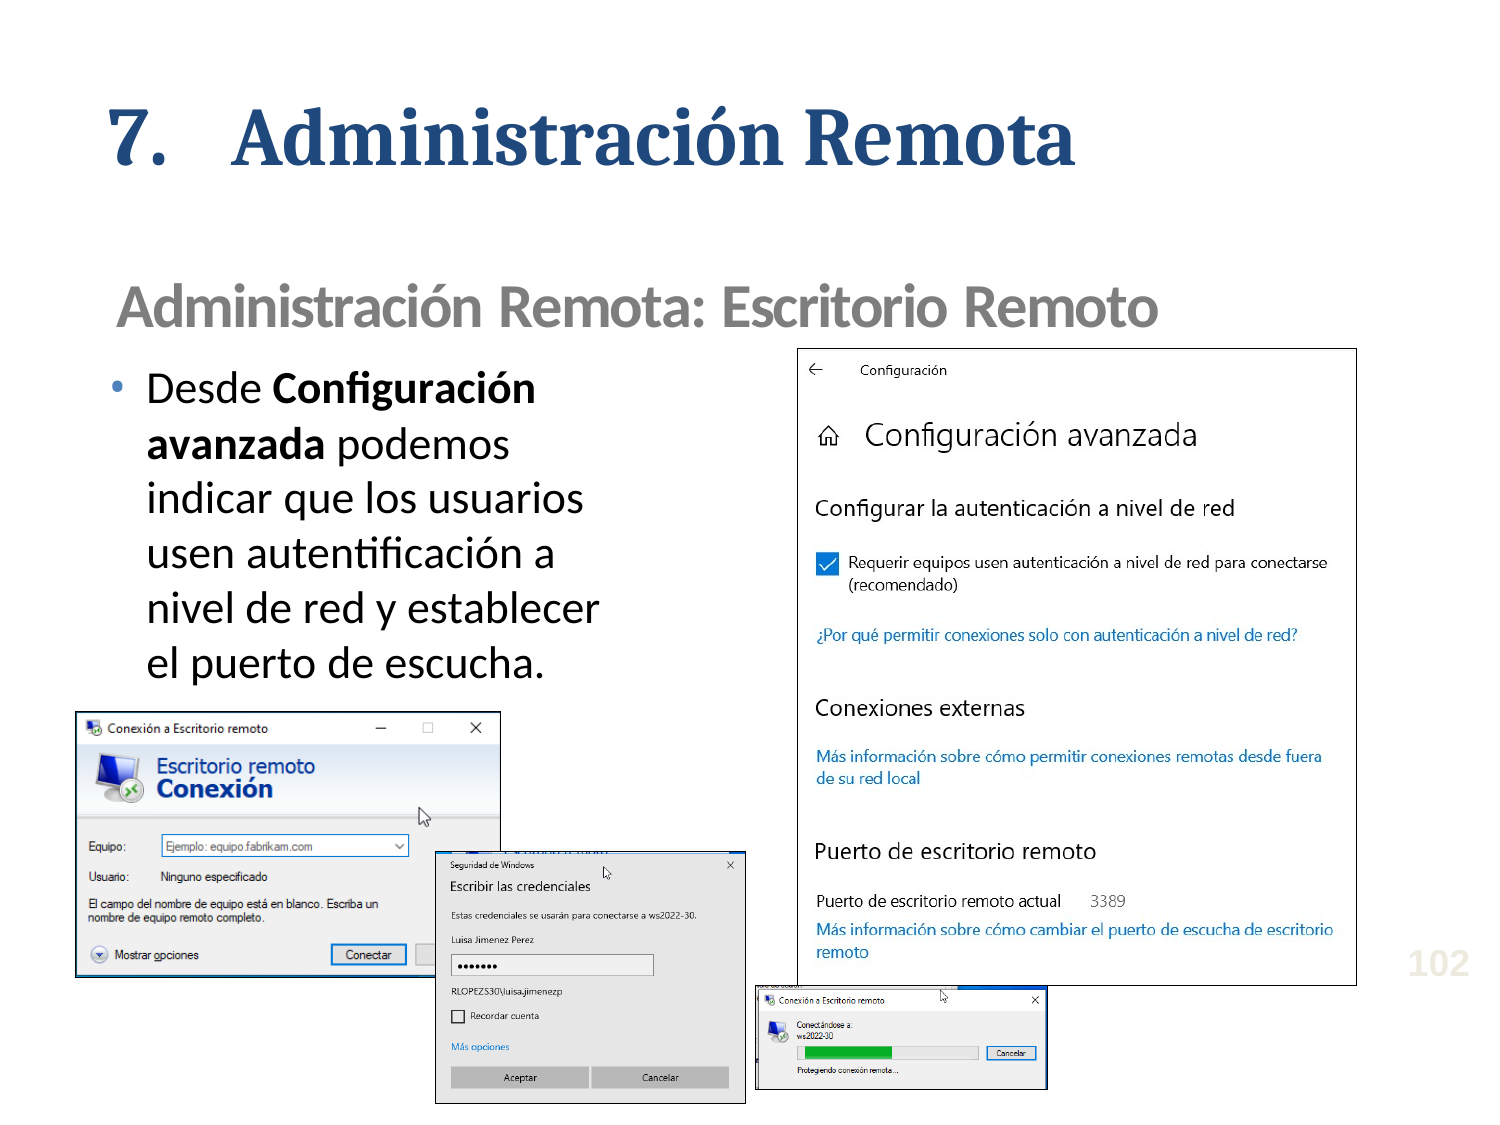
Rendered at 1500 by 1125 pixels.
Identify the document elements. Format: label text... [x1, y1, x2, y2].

subtitle Administración Remota: Escritorio Remoto [116, 267, 1485, 343]
picture [798, 349, 1356, 941]
text 102 [54, 941, 1470, 984]
picture [436, 852, 745, 941]
subtitle 7. Administración Remota [109, 91, 1485, 186]
list Desde Configuración avanzada podemos indicar que los usuarios usen autentificación a nivel de red y establecer el puerto de escucha. [109, 354, 644, 690]
picture [756, 986, 1047, 1089]
picture [436, 984, 745, 1103]
picture [76, 712, 500, 941]
